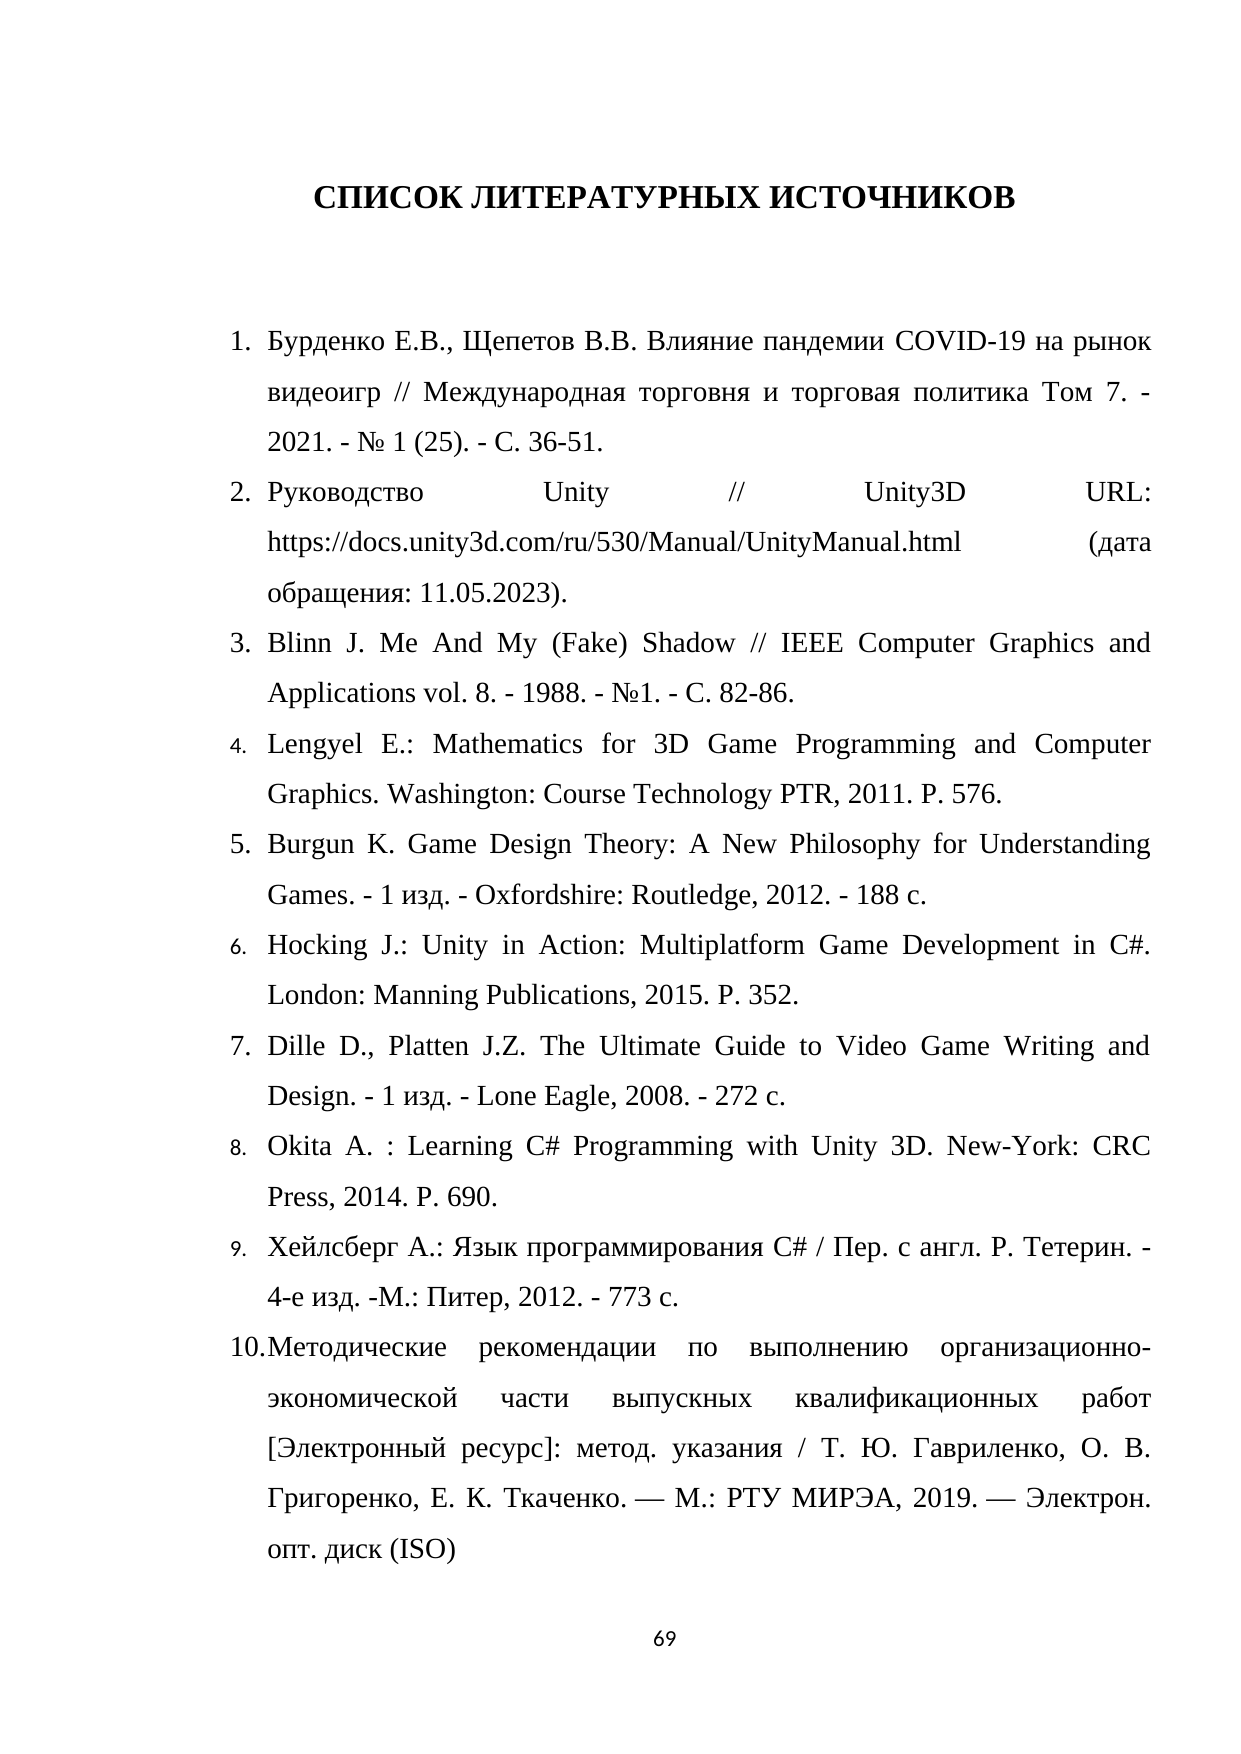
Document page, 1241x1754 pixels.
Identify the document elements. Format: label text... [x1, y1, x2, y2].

text Руководство Unity // Unity3D URL: https://docs.unity3d.com/ru/530/Manual/UnityManual.html (дата обращения: 11.05.2023). [229, 474, 1152, 608]
text Бурденко Е.В., Щепетов В.В. Влияние пандемии COVID-19 на рынок видеоигр // Международная торговня и торговая политика Том 7. - 2021. - № 1 (25). - С. 36-51. [229, 323, 1152, 457]
text Хейлсберг А.: Язык программирования C# / Пер. с англ. Р. Тетерин. - 4-е изд. -М.: Питер, 2012. - 773 с. [229, 1229, 1152, 1313]
text СПИСОК ЛИТЕРАТУРНЫХ ИСТОЧНИКОВ [177, 177, 1152, 216]
text Lengyel E.: Mathematics for 3D Game Programming and Computer Graphics. Washington: Course Technology PTR, 2011. P. 576. [229, 726, 1152, 810]
text Dille D., Platten J.Z. The Ultimate Guide to Video Game Writing and Design. - 1 изд. - Lone Eagle, 2008. - 272 с. [229, 1028, 1152, 1112]
text Методические рекомендации по выполнению организационно-экономической части выпускных квалификационных работ [Электронный ресурс]: метод. указания / Т. Ю. Гавриленко, О. В. Григоренко, Е. К. Ткаченко. — М.: РТУ МИРЭА, 2019. — Электрон. опт. диск (ISO) [229, 1329, 1152, 1564]
text Blinn J. Me And My (Fake) Shadow // IEEE Computer Graphics and Applications vol. 8. - 1988. - №1. - С. 82-86. [229, 625, 1152, 709]
text Okita A. : Learning C# Programming with Unity 3D. New-York: CRC Press, 2014. P. 690. [229, 1128, 1152, 1212]
text Hocking J.: Unity in Action: Multiplatform Game Development in C#. London: Manning Publications, 2015. P. 352. [229, 927, 1152, 1011]
text Burgun K. Game Design Theory: A New Philosophy for Understanding Games. - 1 изд. - Oxfordshire: Routledge, 2012. - 188 с. [229, 826, 1152, 910]
